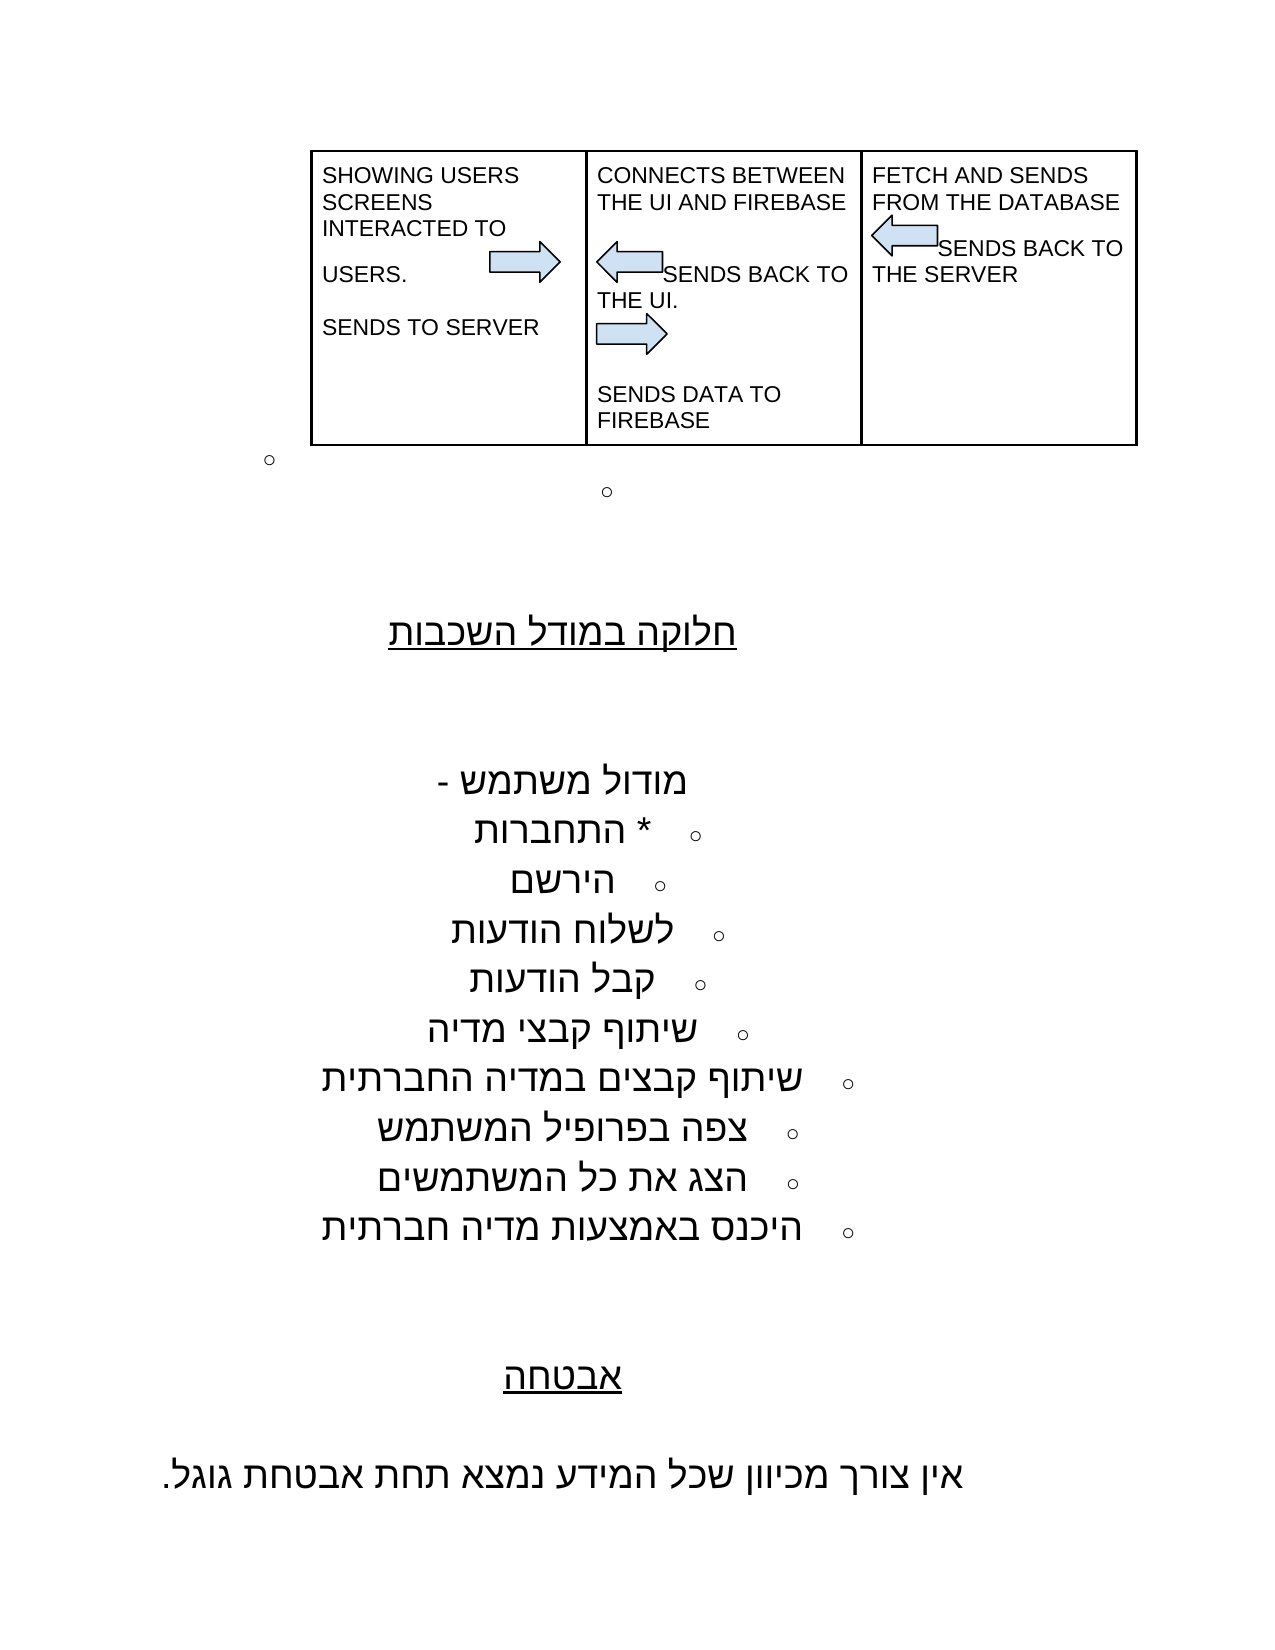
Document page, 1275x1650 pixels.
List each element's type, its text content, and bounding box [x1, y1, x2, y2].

table_header FETCH AND SENDS FROM THE DATABASE SENDS BACK TO THE SERVER [863, 152, 1135, 444]
table_header CONNECTS BETWEEN THE UI AND FIREBASE SENDS BACK TO THE UI. SENDS DATA TO FIREBASE [588, 152, 860, 444]
list לשלוח הודעות [150, 908, 1012, 951]
list שיתוף קבצים במדיה החברתית [150, 1057, 1012, 1100]
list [150, 1205, 1012, 1496]
list שיתוף קבצי מדיה [150, 1007, 1012, 1050]
list הצג את כל המשתמשים [150, 1156, 1012, 1199]
table_header SHOWING USERS SCREENS INTERACTED TO USERS. SENDS TO SERVER [313, 152, 585, 444]
list * התחברות [150, 809, 1012, 852]
list קבל הודעות [150, 957, 1012, 1001]
list הירשם [150, 858, 1012, 901]
list צפה בפרופיל המשתמש [150, 1106, 1012, 1149]
list חלוקה במודל השכבות מודול משתמש - [150, 476, 1012, 802]
